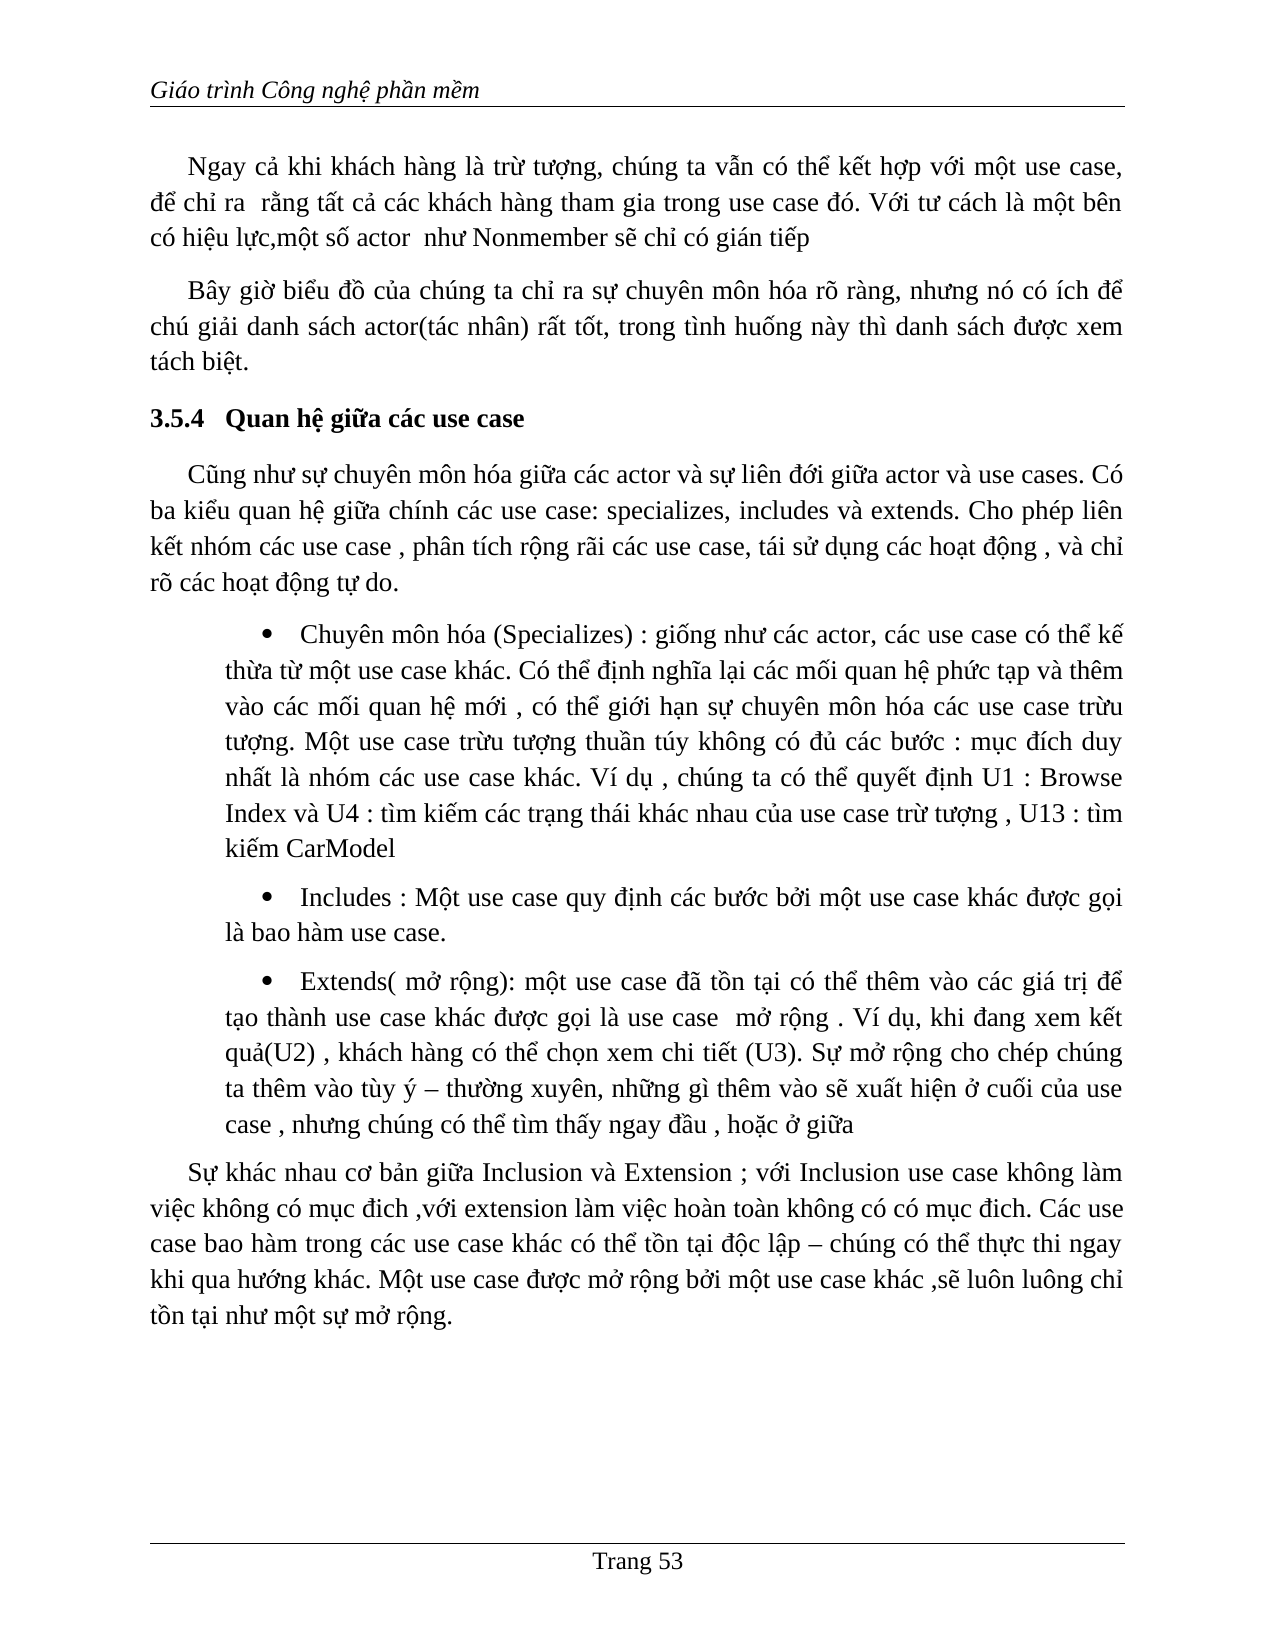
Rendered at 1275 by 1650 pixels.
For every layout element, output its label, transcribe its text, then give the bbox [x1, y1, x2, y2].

text Cũng như sự chuyên môn hóa giữa các actor và sự liên đới giữa actor và use cases. Có ba kiểu quan hệ giữa chính các use case: specializes, includes và extends. Cho phép liên kết nhóm các use case , phân tích rộng rãi các use case, tái sử dụng các hoạt động , và chỉ rõ các hoạt động tự do. [150, 458, 1125, 597]
text Bây giờ biểu đồ của chúng ta chỉ ra sự chuyên môn hóa rõ ràng, nhưng nó có ích để chú giải danh sách actor(tác nhân) rất tốt, trong tình huống này thì danh sách được xem tách biệt. [150, 274, 1125, 376]
subtitle Quan hệ giữa các use case [150, 402, 1125, 433]
list Extends( mở rộng): một use case đã tồn tại có thể thêm vào các giá trị để tạo thành use case khác được gọi là use case mở rộng . Ví dụ, khi đang xem kết quả(U2) , khách hàng có thể chọn xem chi tiết (U3). Sự mở rộng cho chép chúng ta thêm vào tùy ý – thường xuyên, những gì thêm vào sẽ xuất hiện ở cuối của use case , nhưng chúng có thể tìm thấy ngay đầu , hoặc ở giữa [225, 965, 1125, 1139]
list Chuyên môn hóa (Specializes) : giống như các actor, các use case có thể kế thừa từ một use case khác. Có thể định nghĩa lại các mối quan hệ phức tạp và thêm vào các mối quan hệ mới , có thể giới hạn sự chuyên môn hóa các use case trừu tượng. Một use case trừu tượng thuần túy không có đủ các bước : mục đích duy nhất là nhóm các use case khác. Ví dụ , chúng ta có thể quyết định U1 : Browse Index và U4 : tìm kiếm các trạng thái khác nhau của use case trừ tượng , U13 : tìm kiếm CarModel [225, 618, 1125, 864]
list Includes : Một use case quy định các bước bởi một use case khác được gọi là bao hàm use case. [225, 881, 1125, 948]
text Sự khác nhau cơ bản giữa Inclusion và Extension ; với Inclusion use case không làm việc không có mục đich ,với extension làm việc hoàn toàn không có có mục đich. Các use case bao hàm trong các use case khác có thể tồn tại độc lập – chúng có thể thực thi ngay khi qua hướng khác. Một use case được mở rộng bởi một use case khác ,sẽ luôn luông chỉ tồn tại như một sự mở rộng. [150, 1156, 1125, 1330]
text Ngay cả khi khách hàng là trừ tượng, chúng ta vẫn có thể kết hợp với một use case, để chỉ ra rằng tất cả các khách hàng tham gia trong use case đó. Với tư cách là một bên có hiệu lực,một số actor như Nonmember sẽ chỉ có gián tiếp [150, 150, 1125, 253]
